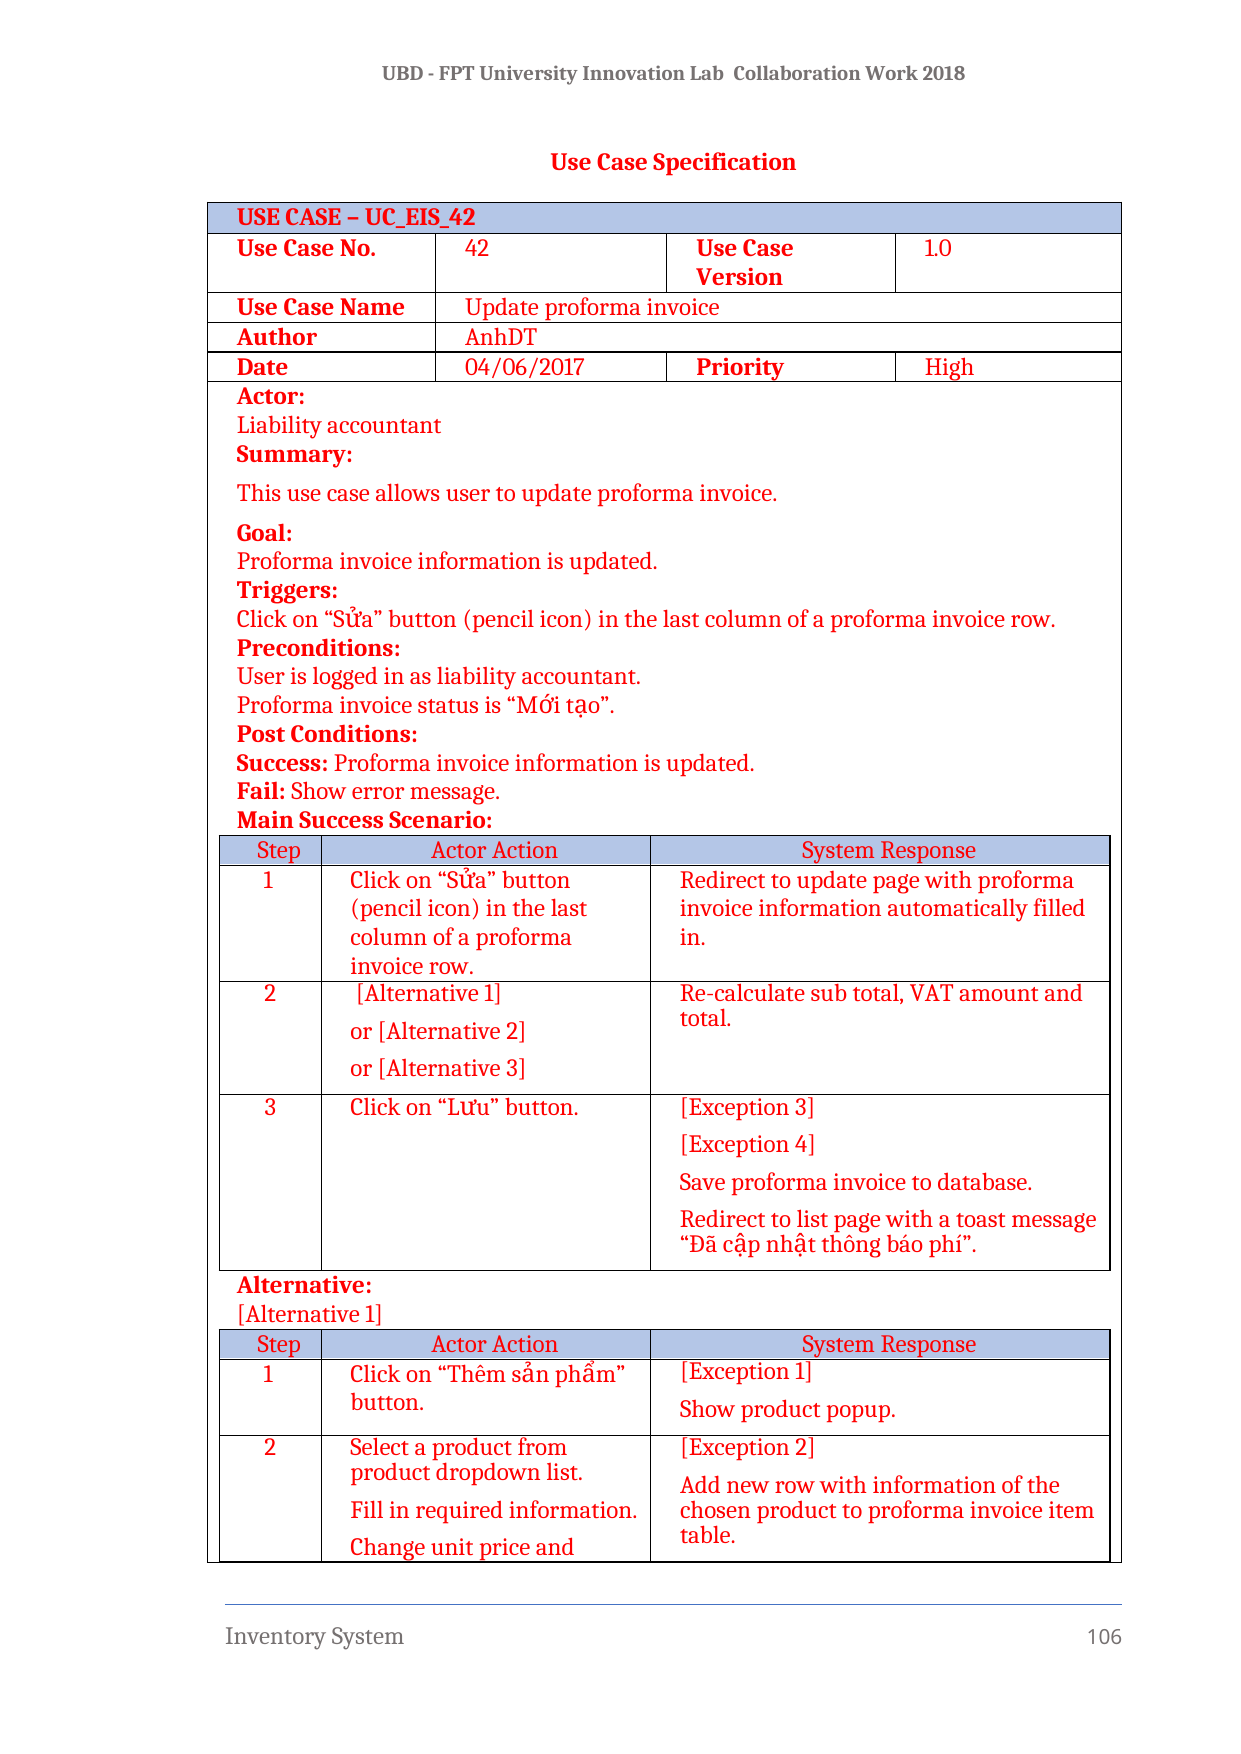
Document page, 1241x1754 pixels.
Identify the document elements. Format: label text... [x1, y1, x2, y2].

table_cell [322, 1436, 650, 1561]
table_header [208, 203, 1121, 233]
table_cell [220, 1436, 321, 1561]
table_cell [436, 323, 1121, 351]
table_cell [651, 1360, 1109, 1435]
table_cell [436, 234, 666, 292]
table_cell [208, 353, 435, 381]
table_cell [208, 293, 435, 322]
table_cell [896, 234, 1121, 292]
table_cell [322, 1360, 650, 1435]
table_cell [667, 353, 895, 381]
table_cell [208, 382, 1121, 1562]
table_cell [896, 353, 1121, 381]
text Use Case Specification [225, 148, 1122, 176]
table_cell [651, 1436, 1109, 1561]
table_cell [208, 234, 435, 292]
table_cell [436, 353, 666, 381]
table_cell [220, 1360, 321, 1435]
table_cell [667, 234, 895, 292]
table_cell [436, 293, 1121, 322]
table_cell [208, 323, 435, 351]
